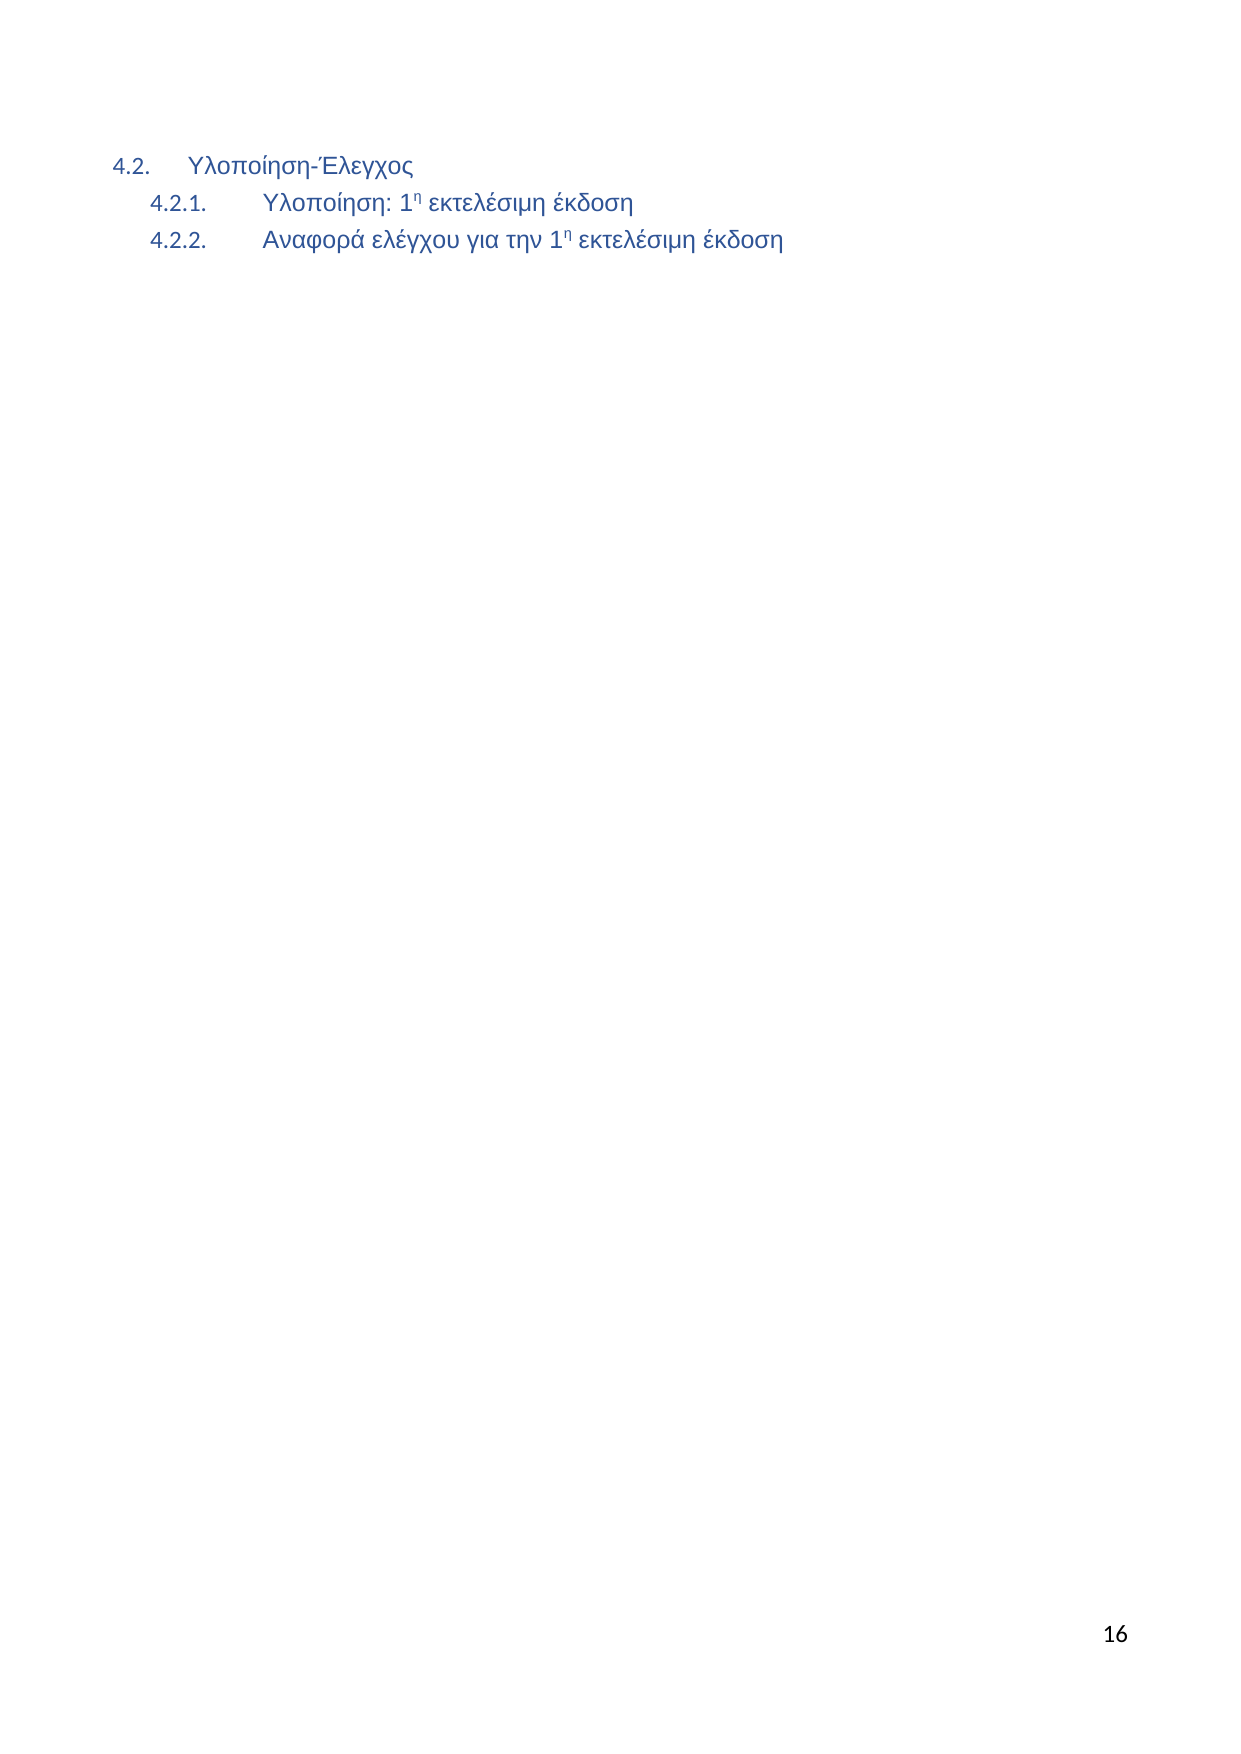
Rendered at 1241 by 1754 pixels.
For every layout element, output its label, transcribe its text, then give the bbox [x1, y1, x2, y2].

subtitle Υλοποίηση-Έλεγχος [112, 150, 1128, 181]
subtitle Υλοποίηση: 1η εκτελέσιμη έκδοση [150, 187, 1128, 218]
subtitle Αναφορά ελέγχου για την 1η εκτελέσιμη έκδοση [150, 224, 1128, 255]
